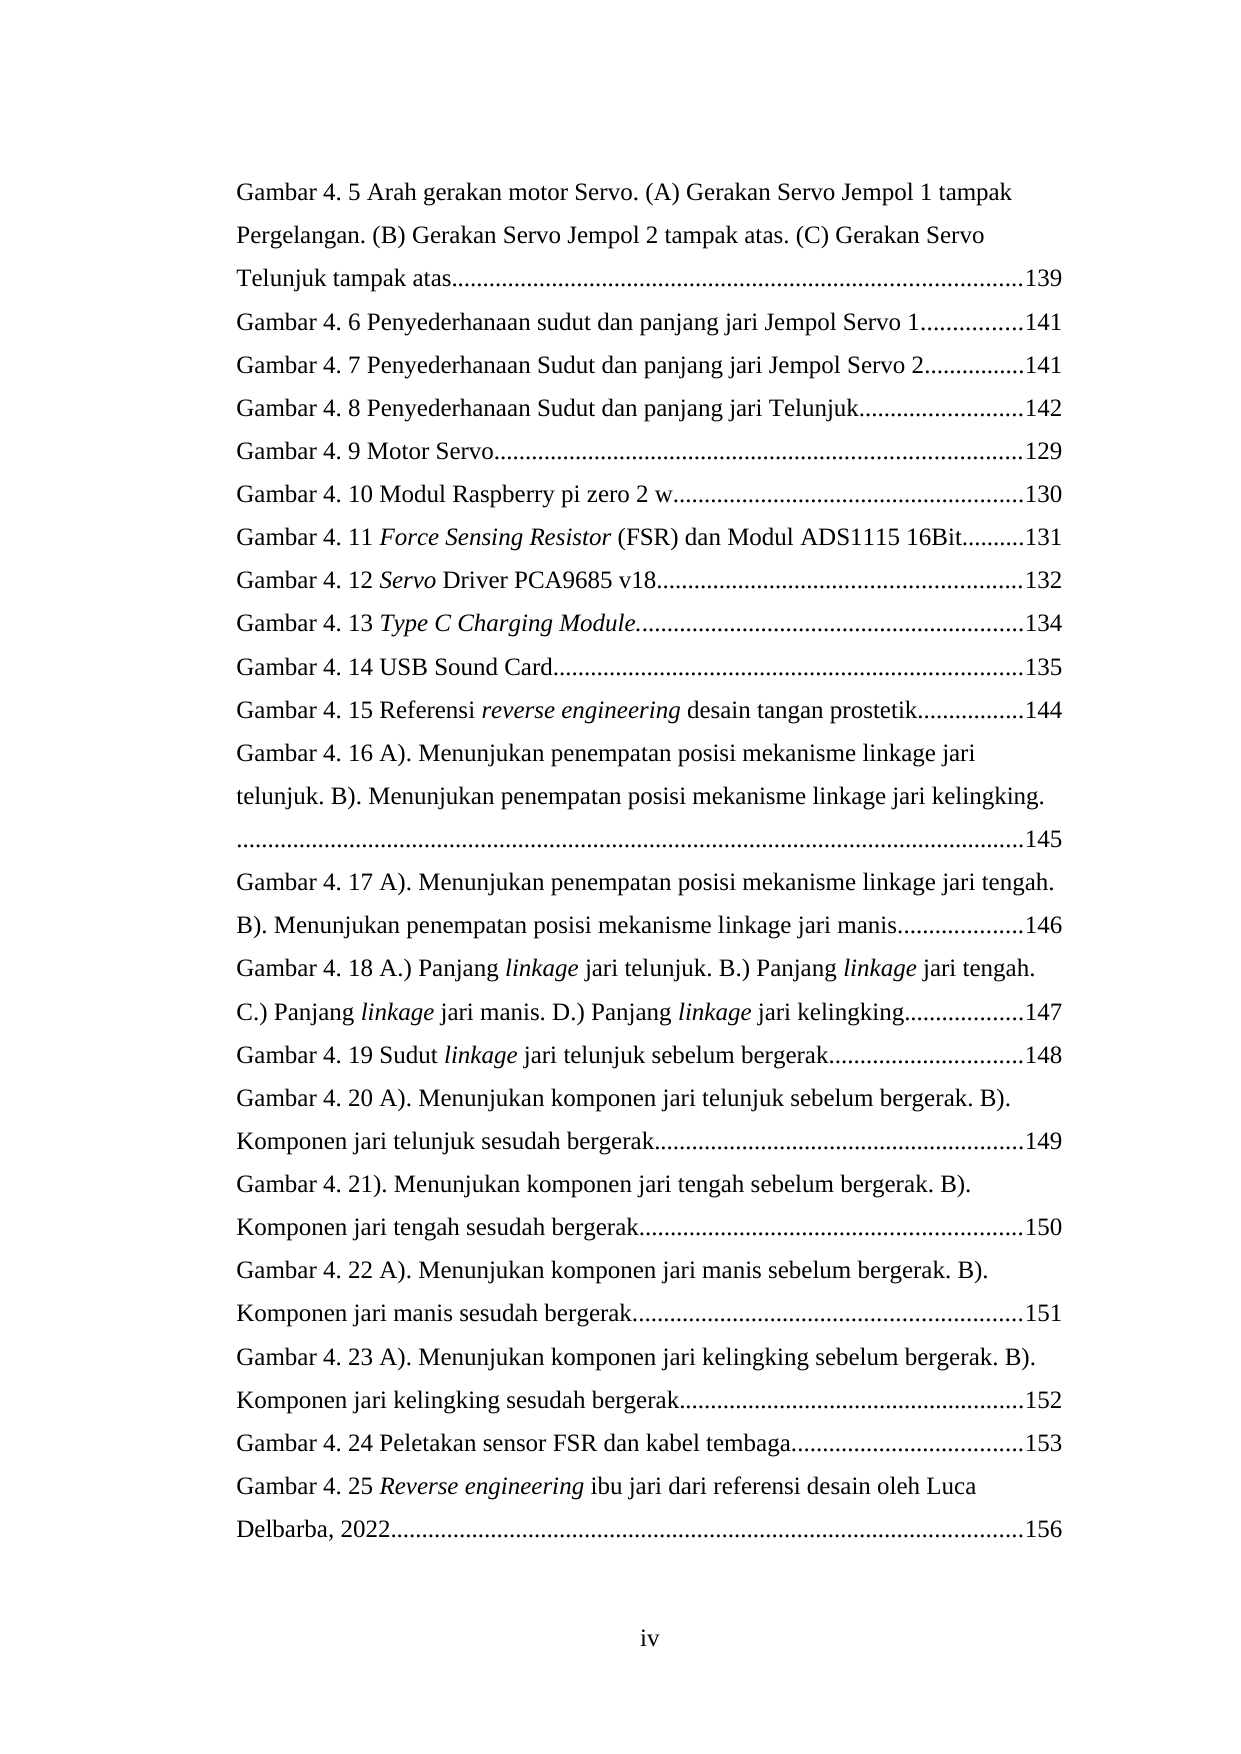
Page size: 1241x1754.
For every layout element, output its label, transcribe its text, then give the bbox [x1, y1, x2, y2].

text Gambar 4. 12 Servo Driver PCA9685 v18. 132 [236, 565, 1063, 594]
text Gambar 4. 5 Arah gerakan motor Servo. (A) Gerakan Servo Jempol 1 tampak Pergelangan. (B) Gerakan Servo Jempol 2 tampak atas. (C) Gerakan Servo Telunjuk tampak atas. 139 [236, 177, 1063, 292]
text Gambar 4. 9 Motor Servo 129 [236, 436, 1063, 465]
text Gambar 4. 7 Penyederhanaan Sudut dan panjang jari Jempol Servo 2 141 [236, 350, 1063, 378]
text Gambar 4. 15 Referensi reverse engineering desain tangan prostetik. 144 [236, 695, 1063, 723]
text Gambar 4. 24 Peletakan sensor FSR dan kabel tembaga. 153 [236, 1428, 1063, 1457]
text Gambar 4. 14 USB Sound Card. 135 [236, 652, 1063, 680]
text Gambar 4. 10 Modul Raspberry pi zero 2 w. 130 [236, 479, 1063, 508]
text Gambar 4. 22 A). Menunjukan komponen jari manis sebelum bergerak. B). Komponen jari manis sesudah bergerak. 151 [236, 1255, 1063, 1327]
text Gambar 4. 8 Penyederhanaan Sudut dan panjang jari Telunjuk. 142 [236, 393, 1063, 422]
text Gambar 4. 19 Sudut linkage jari telunjuk sebelum bergerak. 148 [236, 1040, 1063, 1068]
text Gambar 4. 20 A). Menunjukan komponen jari telunjuk sebelum bergerak. B). Komponen jari telunjuk sesudah bergerak. 149 [236, 1083, 1063, 1155]
text Gambar 4. 6 Penyederhanaan sudut dan panjang jari Jempol Servo 1 141 [236, 307, 1063, 335]
text Gambar 4. 11 Force Sensing Resistor (FSR) dan Modul ADS1115 16Bit. 131 [236, 522, 1063, 551]
text Gambar 4. 16 A). Menunjukan penempatan posisi mekanisme linkage jari telunjuk. B). Menunjukan penempatan posisi mekanisme linkage jari kelingking. 145 [236, 738, 1063, 853]
text Gambar 4. 18 A.) Panjang linkage jari telunjuk. B.) Panjang linkage jari tengah. C.) Panjang linkage jari manis. D.) Panjang linkage jari kelingking. 147 [236, 953, 1063, 1025]
text Gambar 4. 13 Type C Charging Module. 134 [236, 608, 1063, 637]
text Gambar 4. 21). Menunjukan komponen jari tengah sebelum bergerak. B). Komponen jari tengah sesudah bergerak. 150 [236, 1169, 1063, 1241]
text Gambar 4. 25 Reverse engineering ibu jari dari referensi desain oleh Luca Delbarba, 2022. 156 [236, 1471, 1063, 1543]
text Gambar 4. 23 A). Menunjukan komponen jari kelingking sebelum bergerak. B). Komponen jari kelingking sesudah bergerak. 152 [236, 1342, 1063, 1413]
text Gambar 4. 17 A). Menunjukan penempatan posisi mekanisme linkage jari tengah. B). Menunjukan penempatan posisi mekanisme linkage jari manis. 146 [236, 867, 1063, 939]
